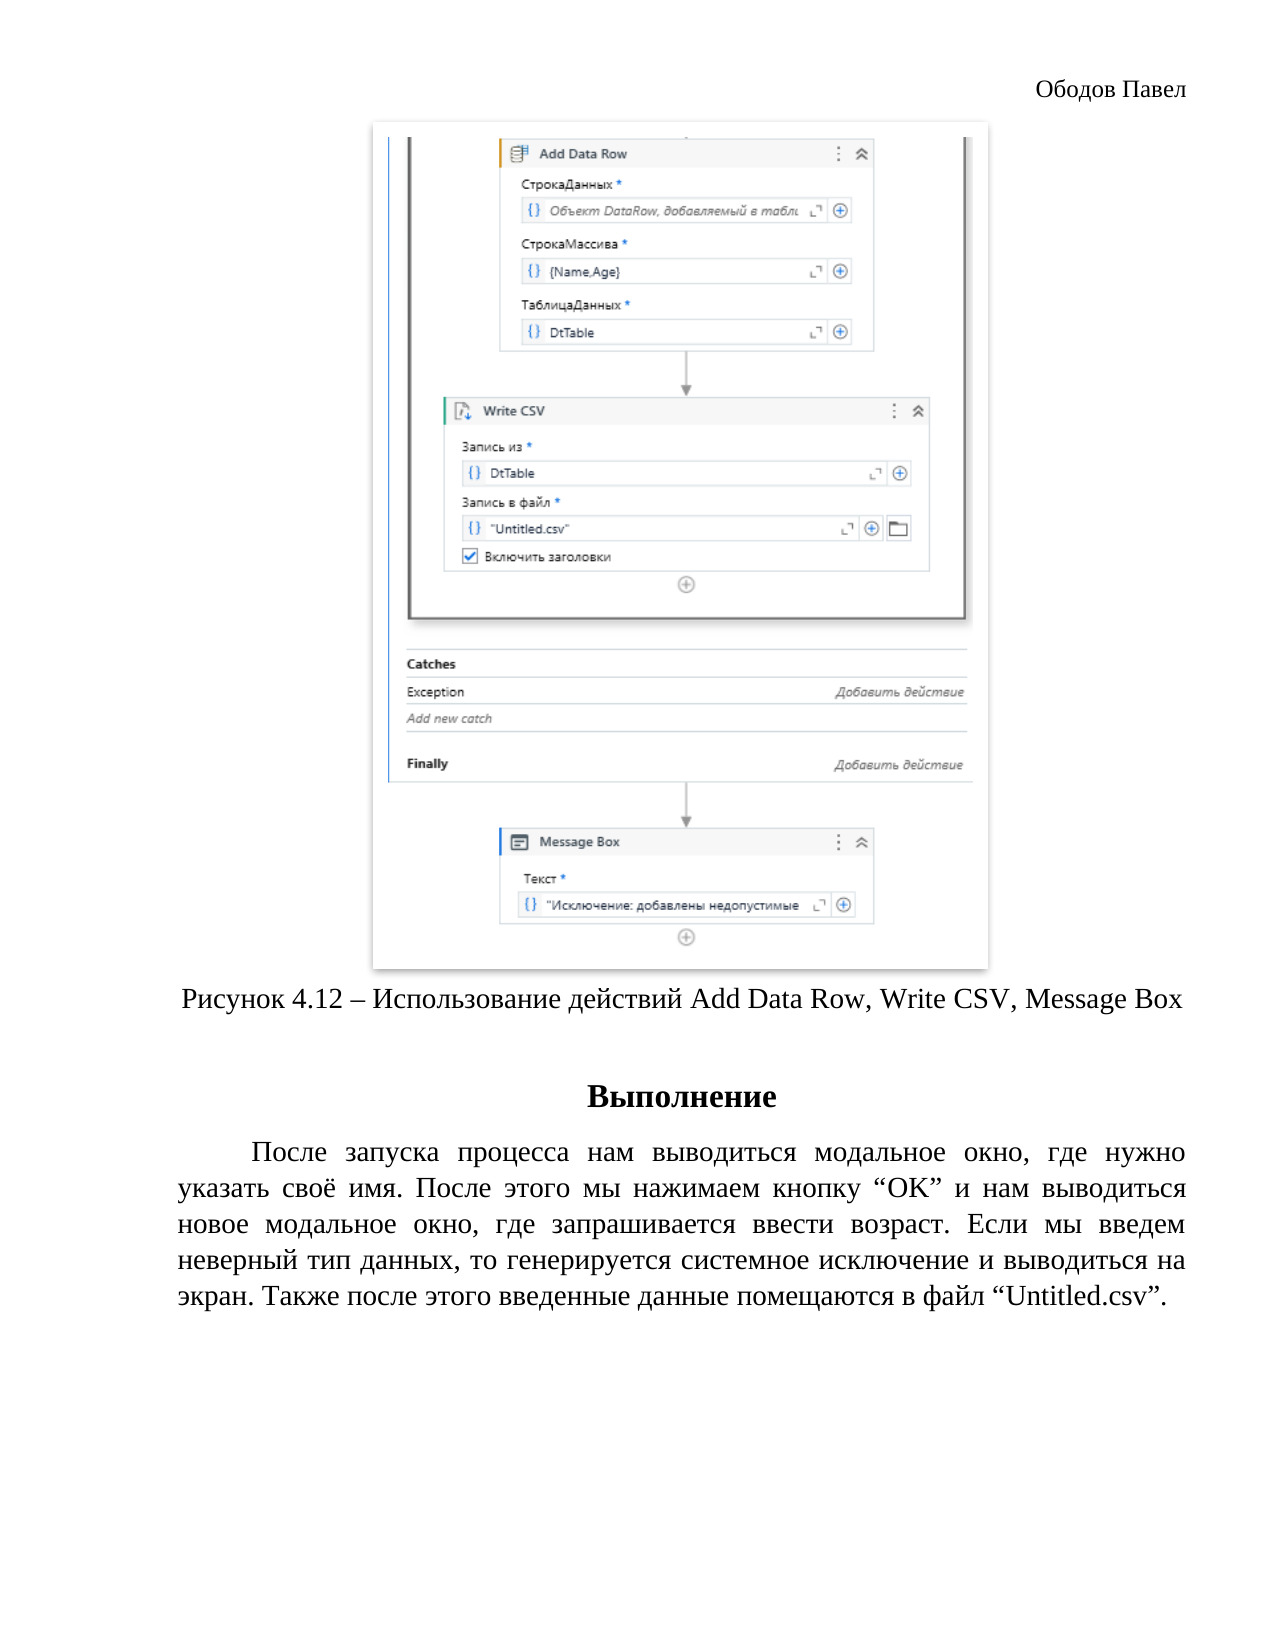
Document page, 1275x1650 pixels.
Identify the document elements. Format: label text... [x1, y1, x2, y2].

text Рисунок 4.12 – Использование действий Add Data Row, Write CSV, Message Box [177, 981, 1186, 1014]
text После запуска процесса нам выводиться модальное окно, где нужно указать своё имя. После этого мы нажимаем кнопку “OK” и нам выводиться новое модальное окно, где запрашивается ввести возраст. Если мы введем неверный тип данных, то генерируется системное исключение и выводиться на экран. Также после этого введенные данные помещаются в файл “Untitled.csv”. [177, 1134, 1186, 1312]
picture [388, 137, 973, 955]
text Выполнение [177, 1076, 1186, 1114]
